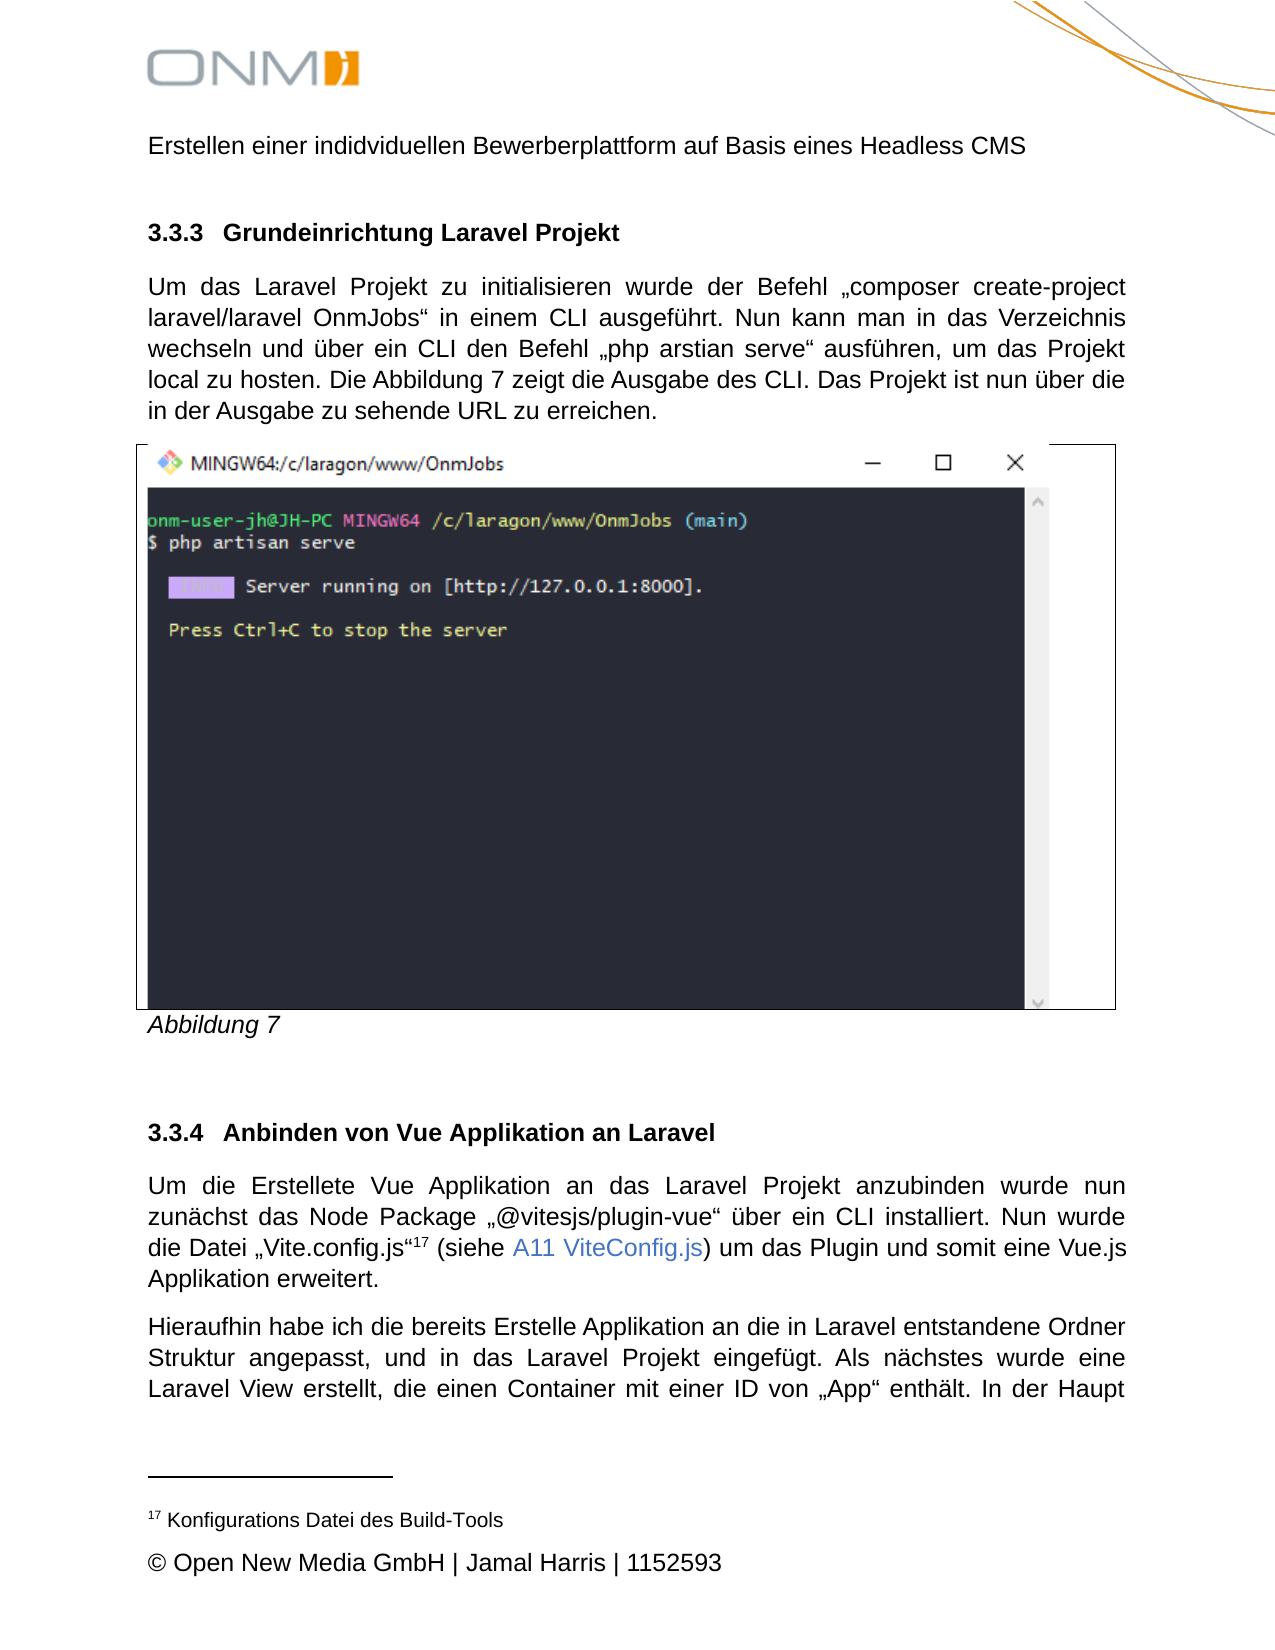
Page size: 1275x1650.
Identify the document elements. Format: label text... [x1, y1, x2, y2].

picture [147, 444, 1050, 1009]
text Um die Erstellete Vue Applikation an das Laravel Projekt anzubinden wurde nun zunächst das Node Package „@vitesjs/plugin-vue“ über ein CLI installiert. Nun wurde die Datei „Vite.config.js“ (siehe A11 ViteConfig.js) um das Plugin und somit eine Vue.js Applikation erweitert. [148, 1171, 1127, 1293]
subtitle Grundeinrichtung Laravel Projekt [148, 218, 1127, 247]
text Abbildung 7 [148, 1010, 1127, 1038]
table_header [1050, 445, 1115, 1009]
picture [116, 0, 413, 104]
picture [1000, 1, 1275, 147]
subtitle Anbinden von Vue Applikation an Laravel [148, 1118, 1127, 1146]
table_header [137, 445, 147, 1009]
text Um das Laravel Projekt zu initialisieren wurde der Befehl „composer create-project laravel/laravel OnmJobs“ in einem CLI ausgeführt. Nun kann man in das Verzeichnis wechseln und über ein CLI den Befehl „php arstian serve“ ausführen, um das Projekt local zu hosten. Die Abbildung 7 zeigt die Ausgabe des CLI. Das Projekt ist nun über die in der Ausgabe zu sehende URL zu erreichen. [148, 272, 1127, 424]
